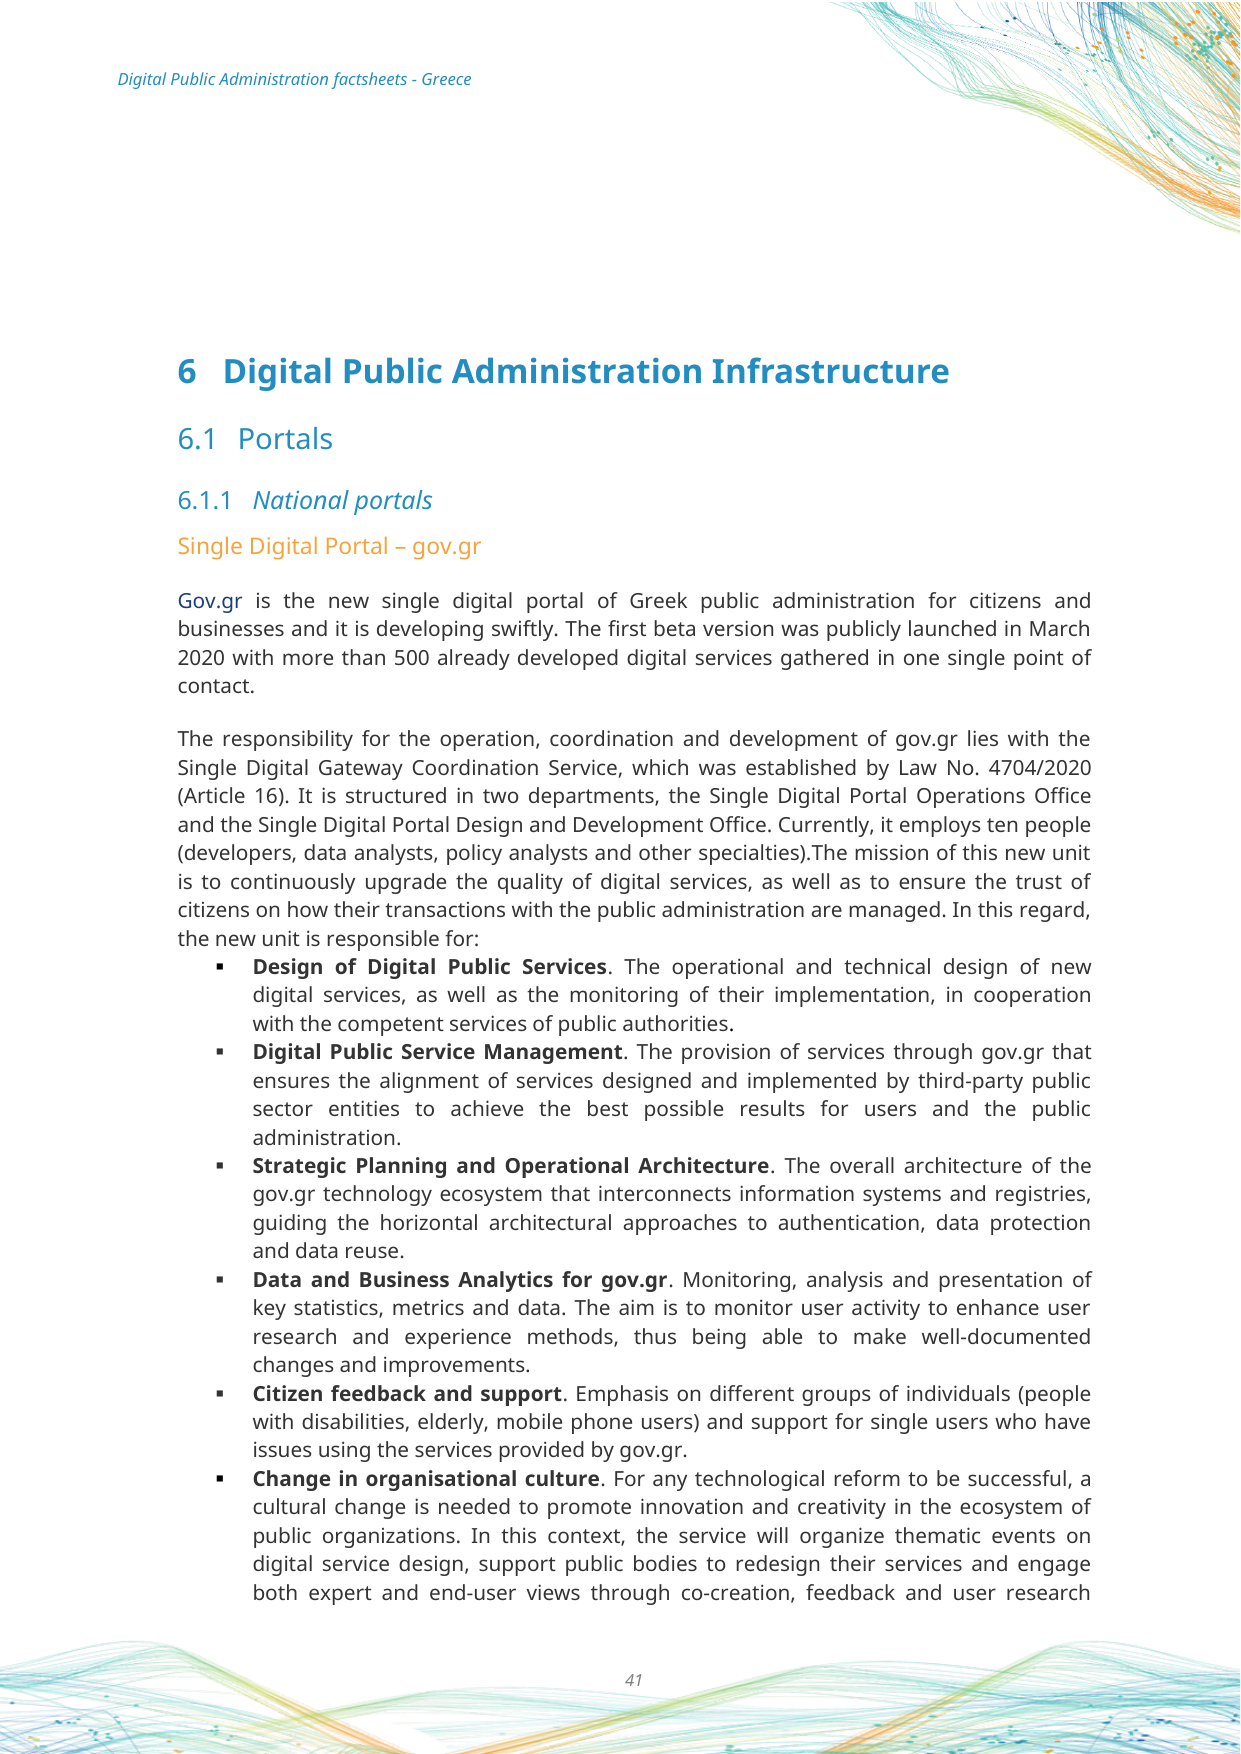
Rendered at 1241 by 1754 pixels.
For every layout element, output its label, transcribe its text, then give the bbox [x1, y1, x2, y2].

subtitle Digital Public Administration Infrastructure [177, 348, 1092, 393]
text Gov.gr is the new single digital portal of Greek public administration for citizens and businesses and it is developing swiftly. The first beta version was publicly launched in March 2020 with more than 500 already developed digital services gathered in one single point of contact. [177, 586, 1092, 699]
list Digital Public Service Management. The provision of services through gov.gr that ensures the alignment of services designed and implemented by third-party public sector entities to achieve the best possible results for users and the public administration. [215, 1037, 1092, 1151]
list Design of Digital Public Services. The operational and technical design of new digital services, as well as the monitoring of their implementation, in cooperation with the competent services of public authorities. [215, 952, 1092, 1037]
list Strategic Planning and Operational Architecture. The overall architecture of the gov.gr technology ecosystem that interconnects information systems and registries, guiding the horizontal architectural approaches to authentication, data protection and data reuse. [215, 1151, 1092, 1265]
subtitle Single Digital Portal – gov.gr [177, 529, 1092, 561]
subtitle Portals [177, 418, 1092, 458]
text The responsibility for the operation, coordination and development of gov.gr lies with the Single Digital Gateway Coordination Service, which was established by Law No. 4704/2020 (Article 16). It is structured in two departments, the Single Digital Portal Operations Office and the Single Digital Portal Design and Development Office. Currently, it employs ten people (developers, data analysts, policy analysts and other specialties).The mission of this new unit is to continuously upgrade the quality of digital services, as well as to ensure the trust of citizens on how their transactions with the public administration are managed. In this regard, the new unit is responsible for: [177, 724, 1092, 952]
picture [0, 1617, 1241, 1754]
subtitle National portals [177, 483, 1092, 517]
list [215, 1464, 1092, 1606]
list Citizen feedback and support. Emphasis on different groups of individuals (people with disabilities, elderly, mobile phone users) and support for single users who have issues using the services provided by gov.gr. [215, 1379, 1092, 1464]
picture [816, 2, 1241, 252]
list Data and Business Analytics for gov.gr. Monitoring, analysis and presentation of key statistics, metrics and data. The aim is to monitor user activity to enhance user research and experience methods, thus being able to make well-documented changes and improvements. [215, 1265, 1092, 1379]
